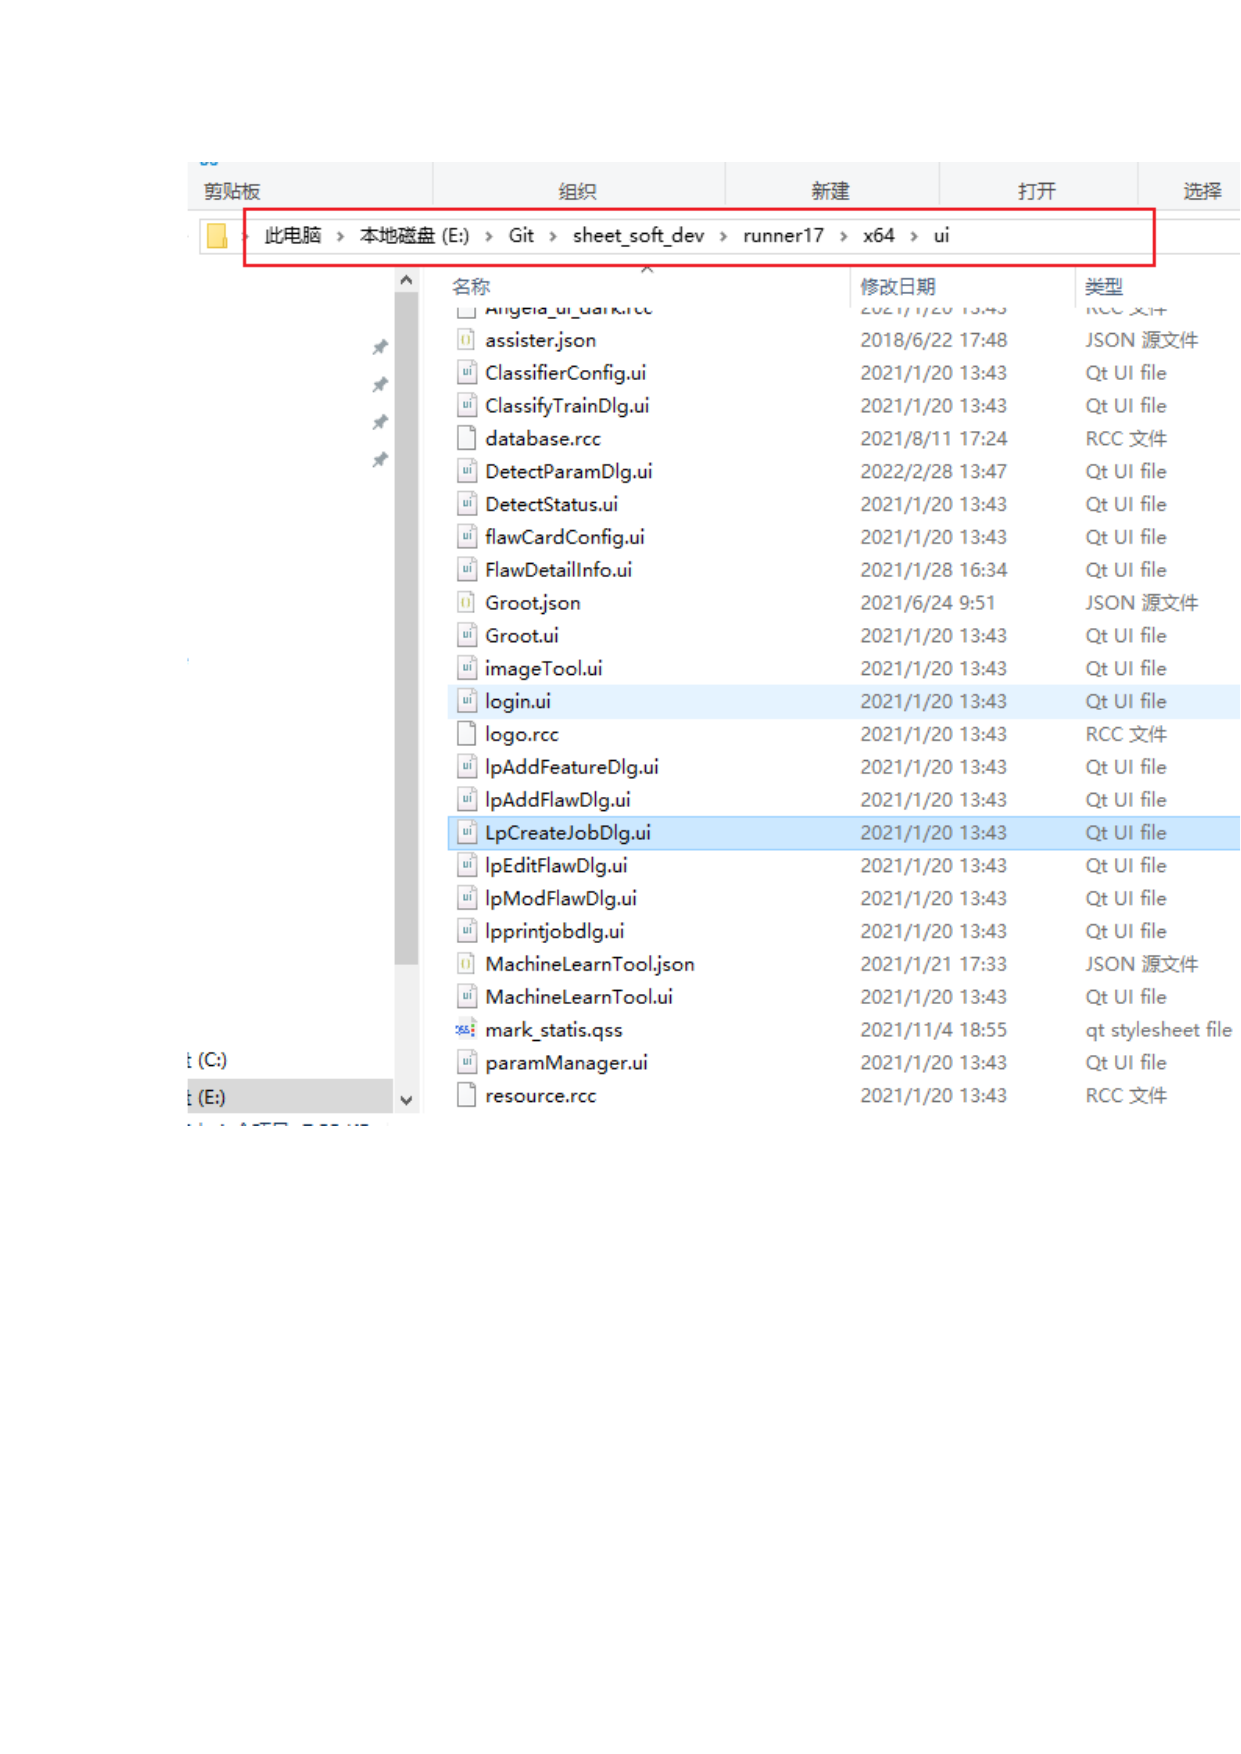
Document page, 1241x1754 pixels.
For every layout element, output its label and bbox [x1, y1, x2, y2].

picture [187, 162, 1241, 1126]
